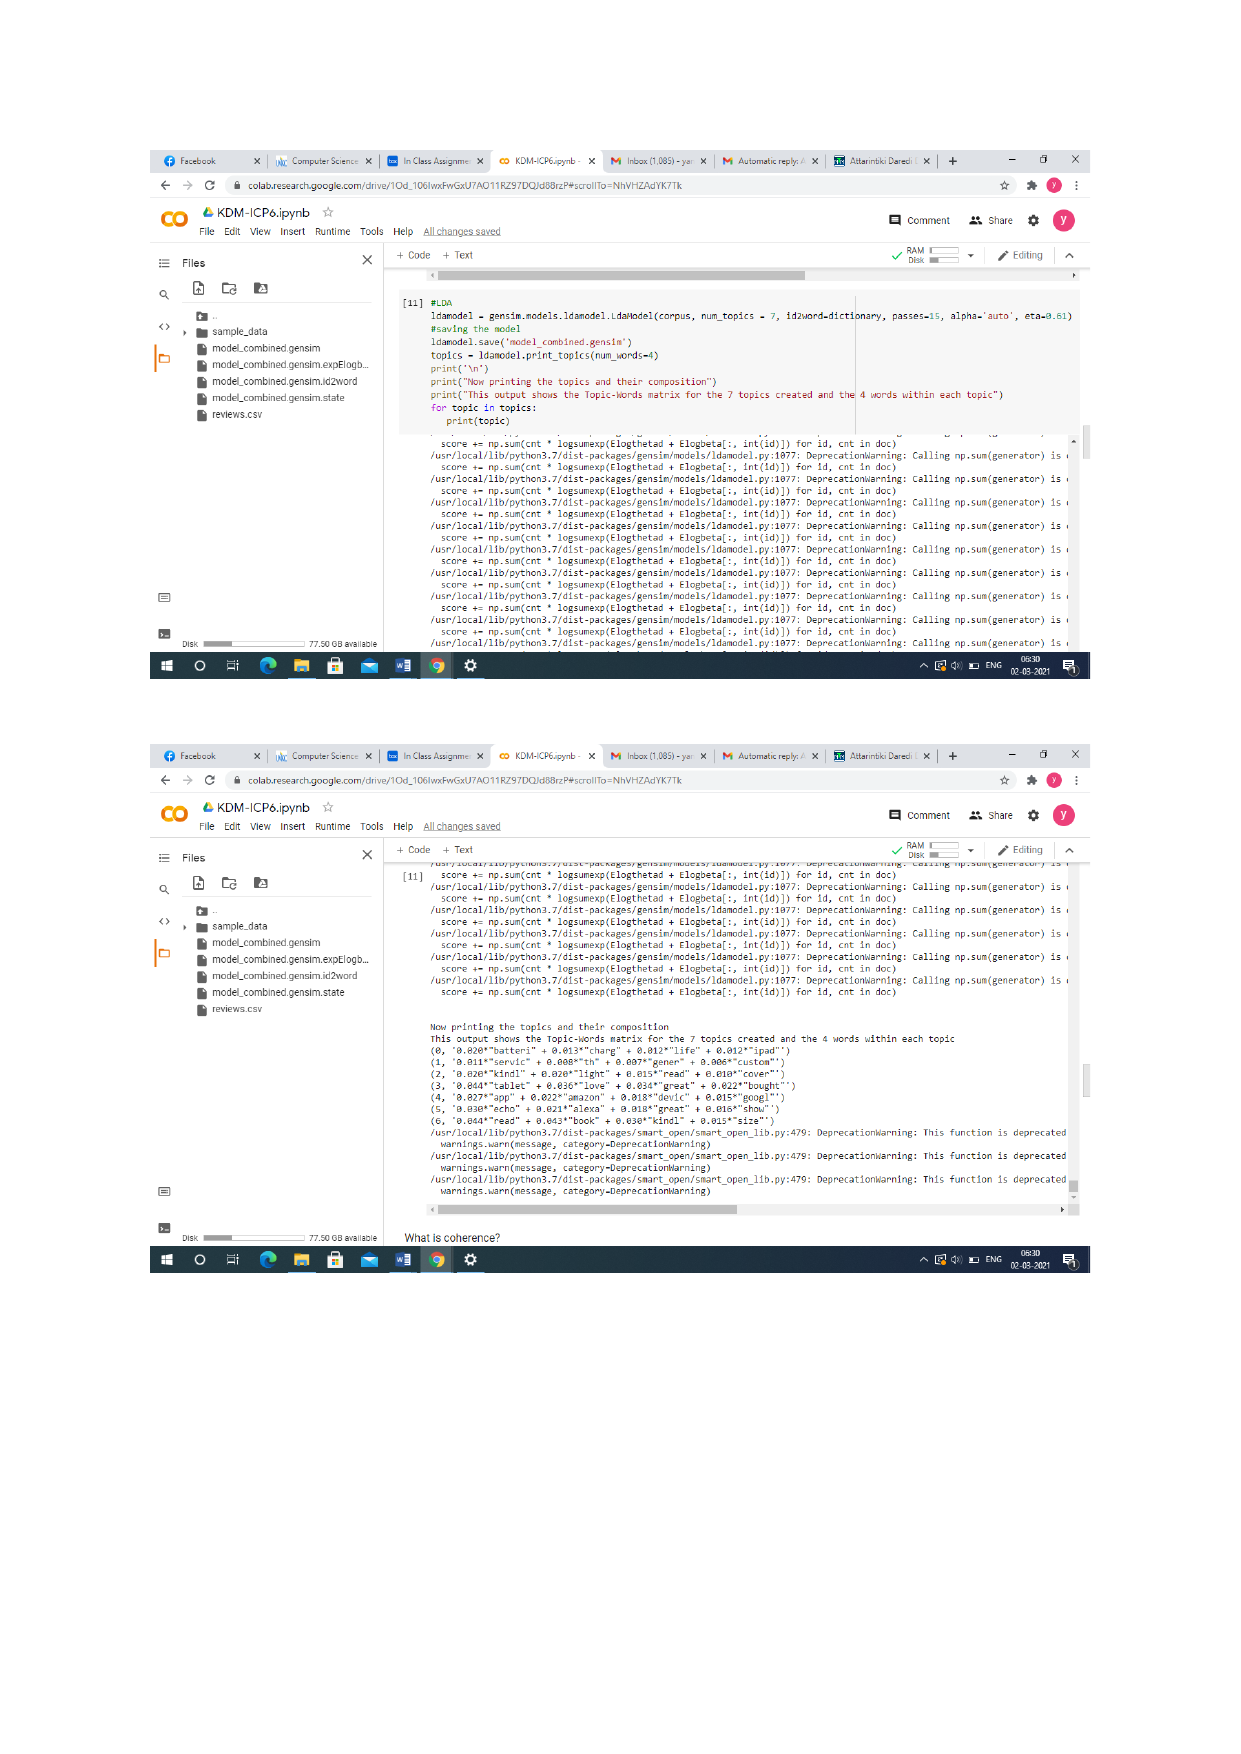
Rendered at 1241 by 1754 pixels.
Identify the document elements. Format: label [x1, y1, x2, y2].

picture [150, 150, 1091, 679]
picture [150, 744, 1091, 1273]
